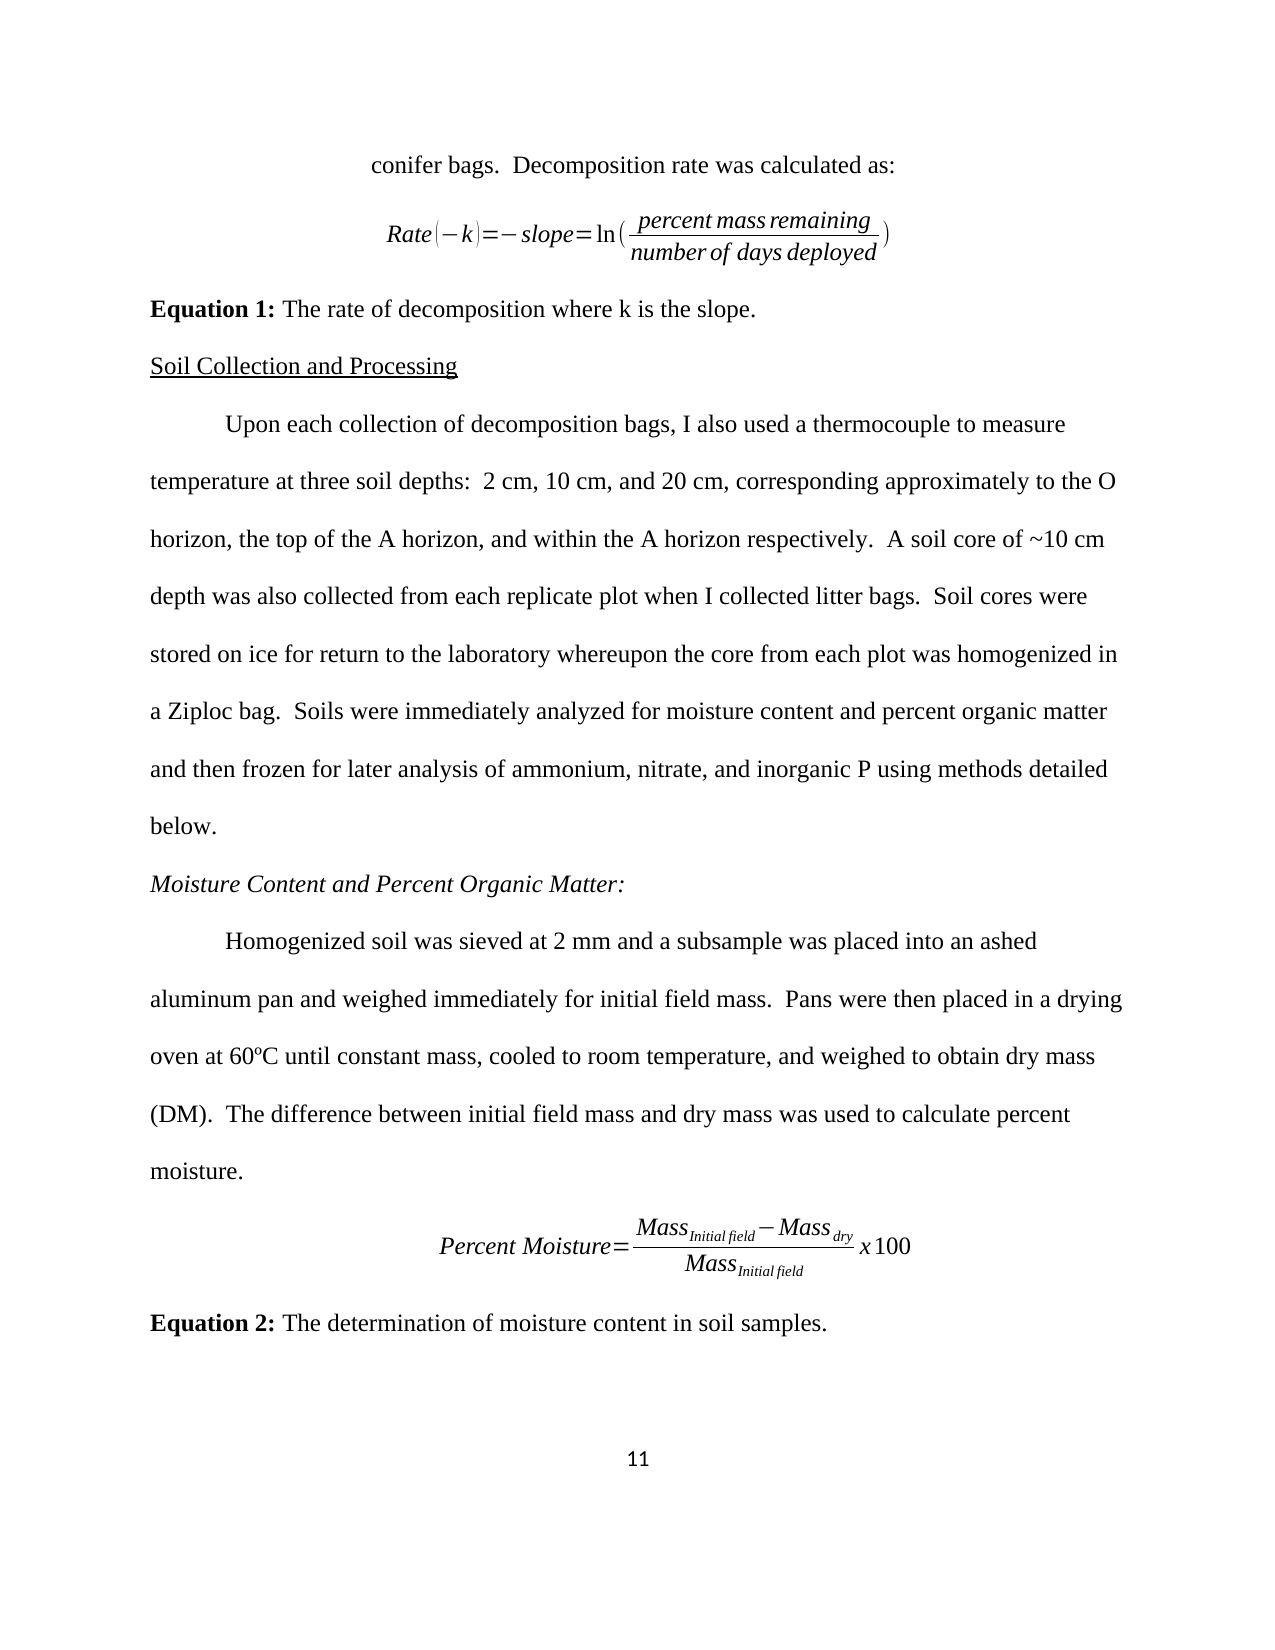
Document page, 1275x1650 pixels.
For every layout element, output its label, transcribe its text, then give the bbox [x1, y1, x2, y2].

text Equation 1: The rate of decomposition where k is the slope. [150, 294, 1125, 322]
text Homogenized soil was sieved at 2 mm and a subsample was placed into an ashed aluminum pan and weighed immediately for initial field mass. Pans were then placed in a drying oven at 60ºC until constant mass, cooled to room temperature, and weighed to obtain dry mass (DM). The difference between initial field mass and dry mass was used to calculate percent moisture. [150, 926, 1125, 1185]
text Equation 2: The determination of moisture content in soil samples. [150, 1308, 1125, 1337]
text Upon each collection of decomposition bags, I also used a thermocouple to measure temperature at three soil depths: 2 cm, 10 cm, and 20 cm, corresponding approximately to the O horizon, the top of the A horizon, and within the A horizon respectively. A soil core of ~10 cm depth was also collected from each replicate plot when I collected litter bags. Soil cores were stored on ice for return to the laboratory whereupon the core from each plot was homogenized in a Ziploc bag. Soils were immediately analyzed for moisture content and percent organic matter and then frozen for later analysis of ammonium, nitrate, and inorganic P using methods detailed below. [150, 409, 1125, 840]
text Moisture Content and Percent Organic Matter: [150, 869, 1125, 897]
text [150, 150, 1125, 266]
text Soil Collection and Processing [150, 351, 1125, 380]
